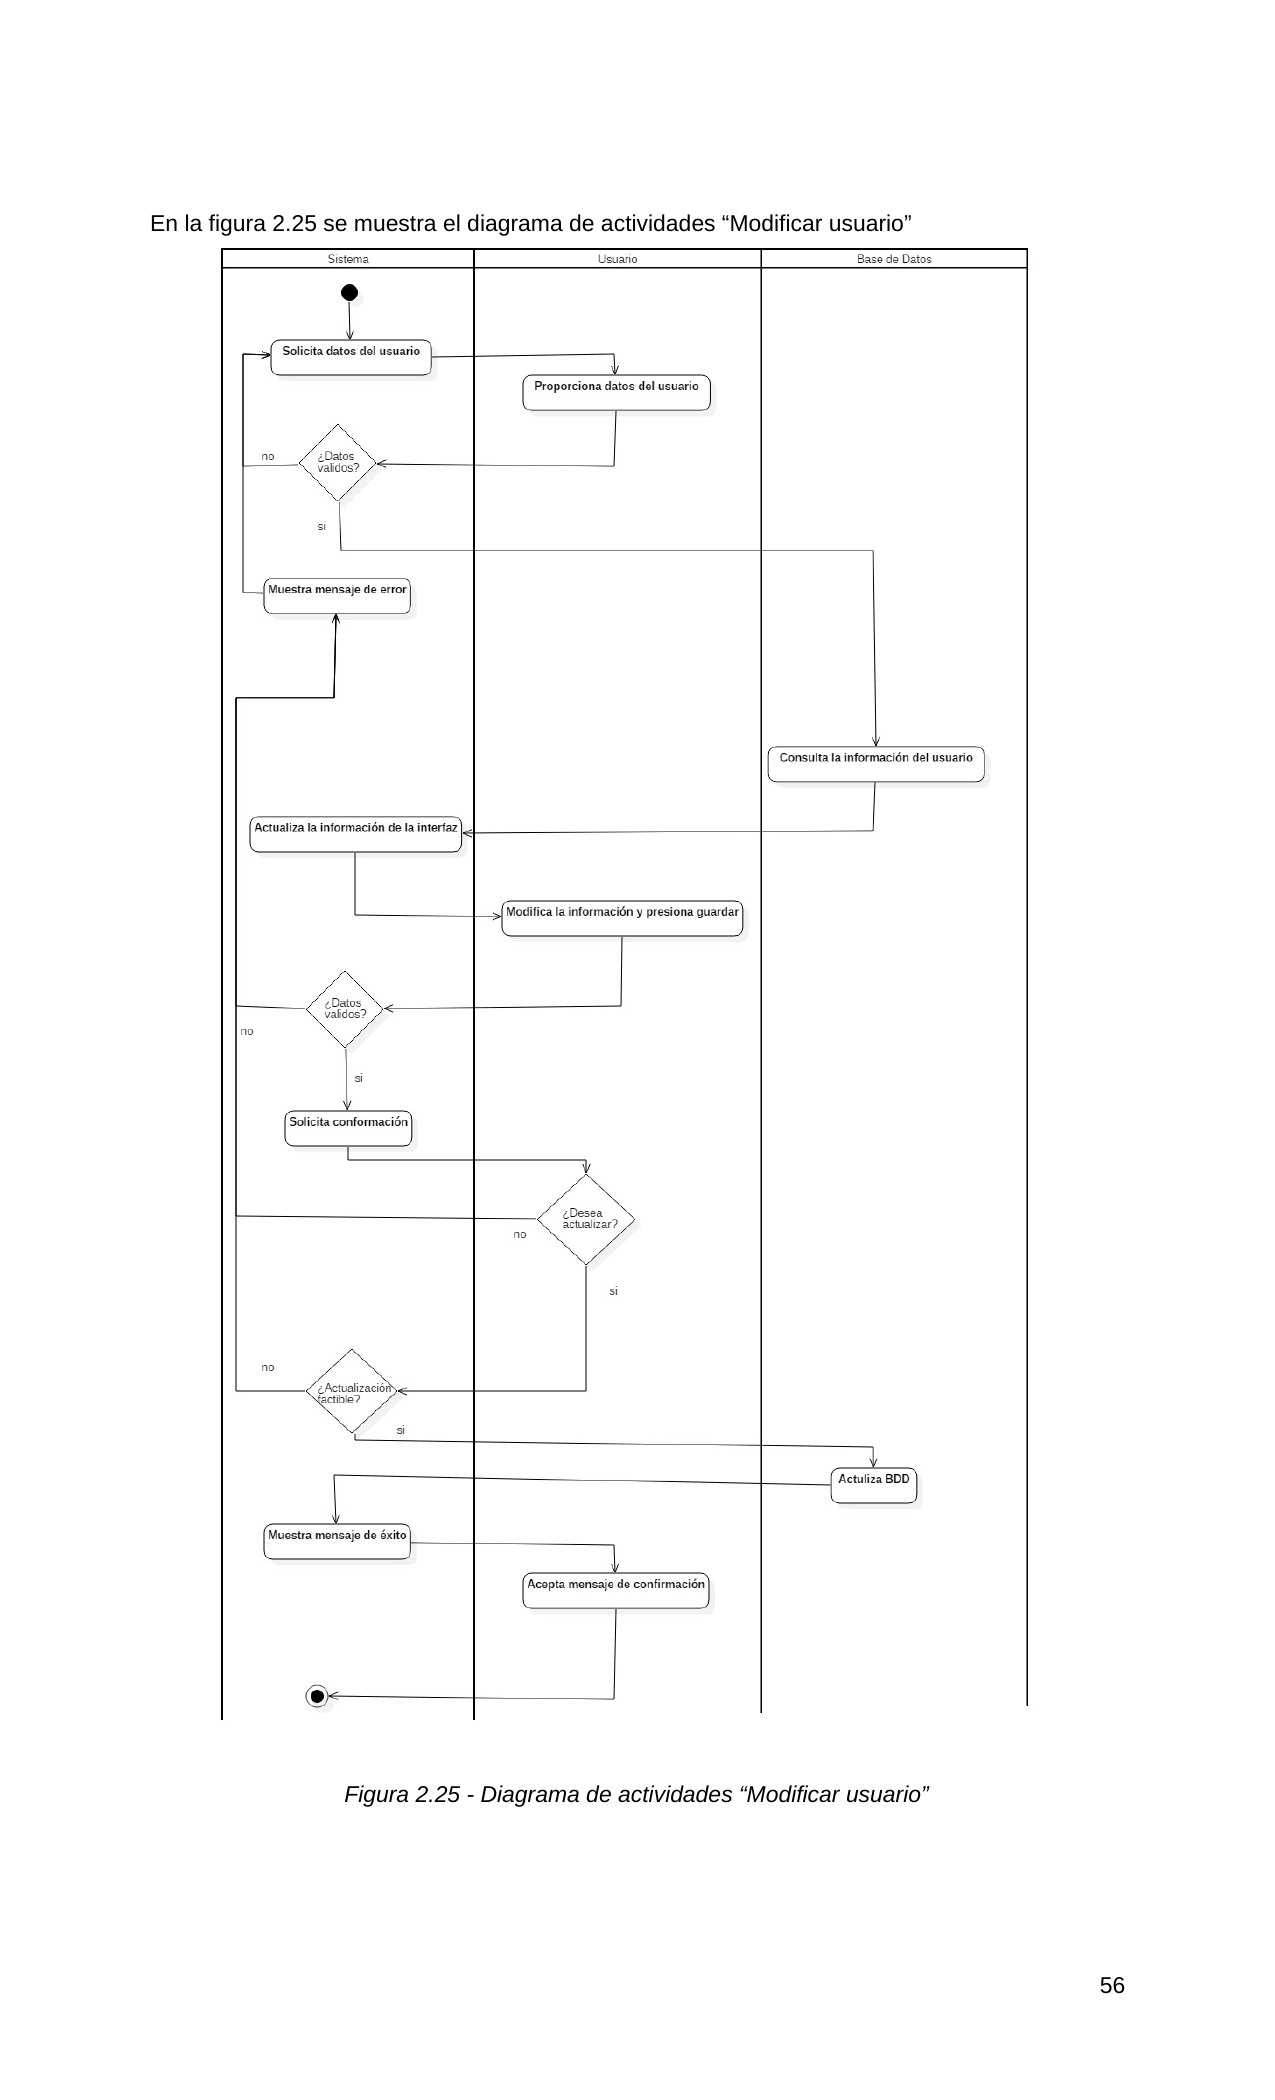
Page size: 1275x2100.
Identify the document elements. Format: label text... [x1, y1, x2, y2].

text En la figura 2.25 se muestra el diagrama de actividades “Modificar usuario” [150, 210, 1125, 237]
picture [213, 240, 1062, 1755]
text Figura 2.25 - Diagrama de actividades “Modificar usuario” [150, 1781, 1125, 1808]
